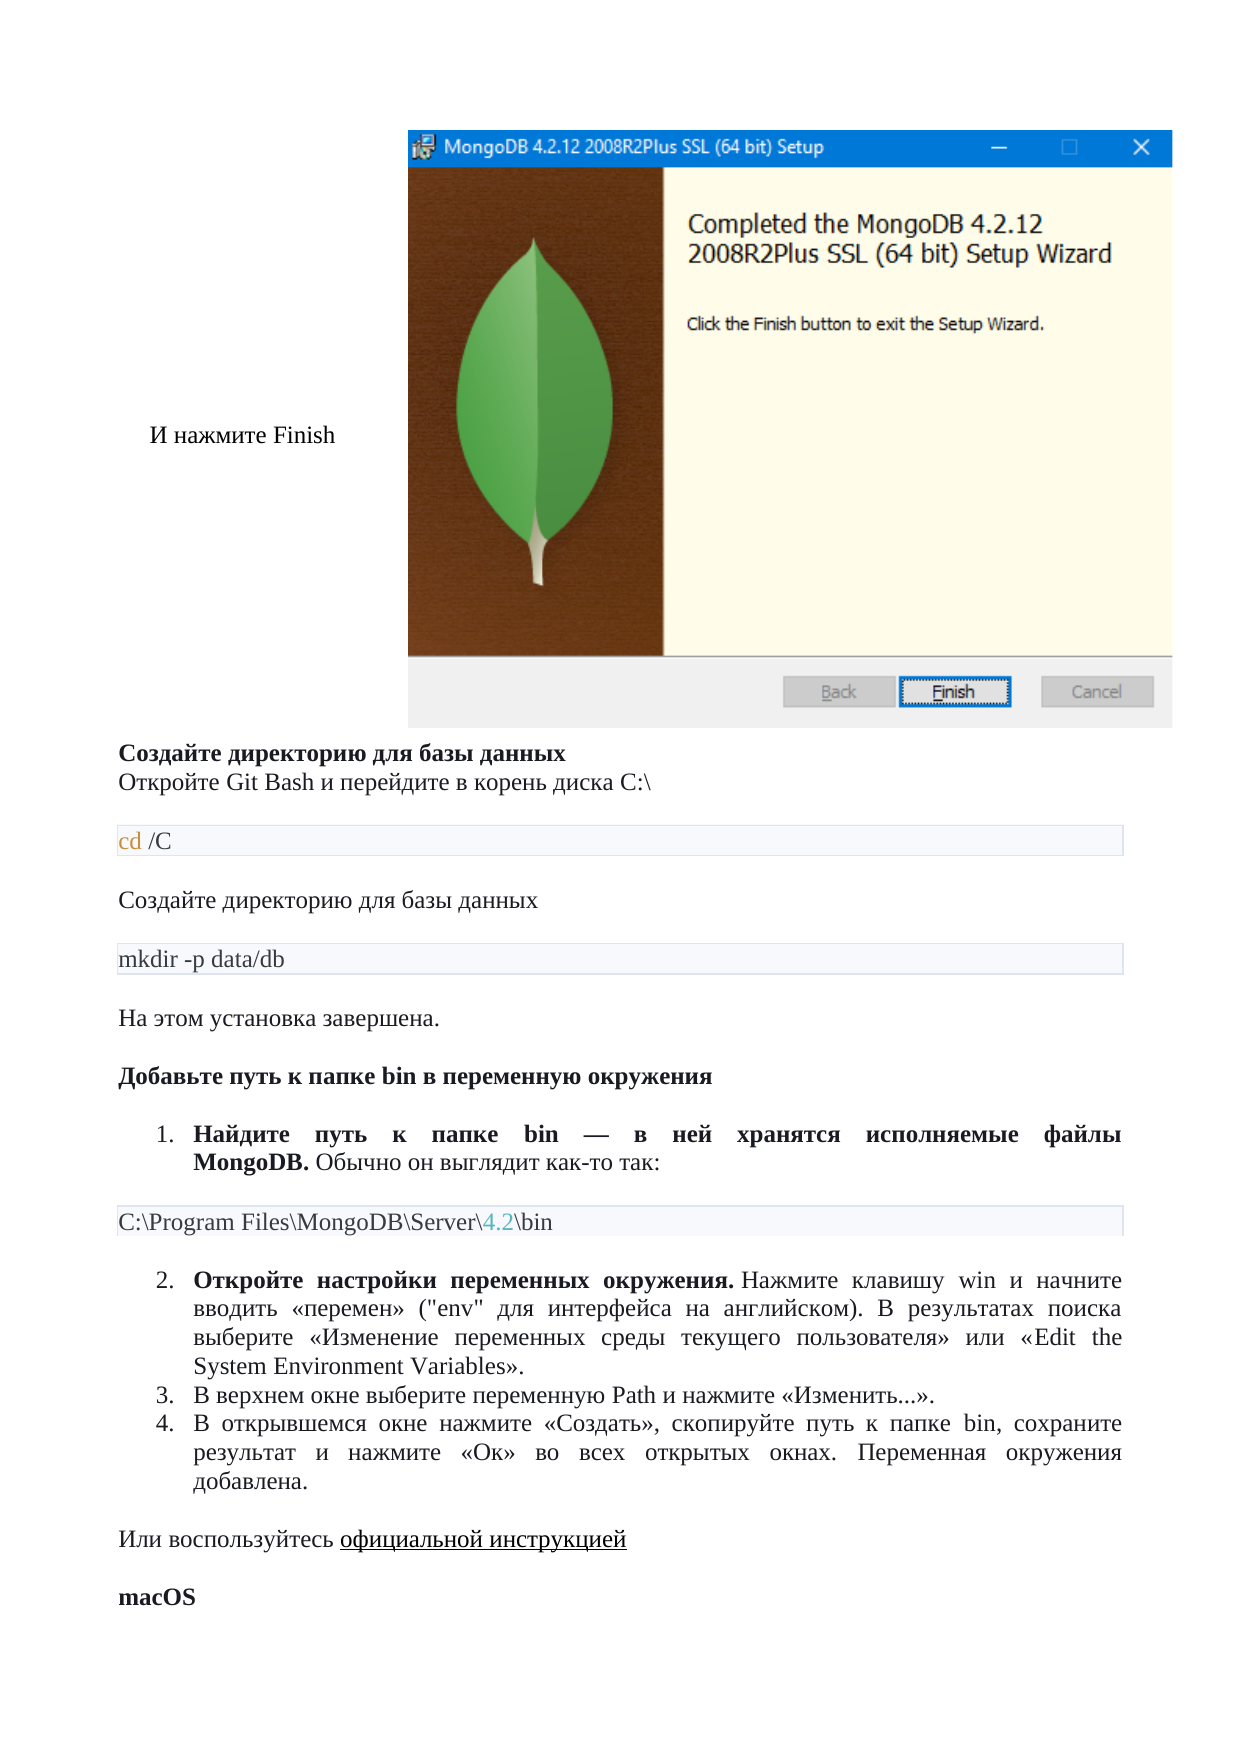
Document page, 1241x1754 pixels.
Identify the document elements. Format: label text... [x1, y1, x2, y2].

table_cell И нажмите Finish [118, 118, 377, 738]
table_cell [377, 118, 1208, 738]
list В верхнем окне выберите переменную Path и нажмите «Изменить...». [156, 1380, 1122, 1408]
list Откройте настройки переменных окружения. Нажмите клавишу win и начните вводить «перемен» ("env" для интерфейса на английском). В результатах поиска выберите «Изменение переменных среды текущего пользователя» или «Edit the System Environment Variables». [156, 1265, 1122, 1380]
text Или воспользуйтесь официальной инструкцией [118, 1524, 1122, 1553]
picture [408, 130, 1173, 728]
text На этом установка завершена. [118, 1003, 1122, 1032]
text Создайте директорию для базы данных [118, 738, 1122, 767]
text Откройте Git Bash и перейдите в корень диска C:\ [118, 767, 1122, 796]
list Найдите путь к папке bin — в ней хранятся исполняемые файлы MongoDB. Обычно он выглядит как-то так: [156, 1119, 1122, 1176]
text cd /C [118, 826, 1122, 855]
subtitle macOS [118, 1582, 1122, 1611]
text C:\Program Files\MongoDB\Server\4.2\bin [118, 1207, 1122, 1236]
text Добавьте путь к папке bin в переменную окружения [118, 1061, 1122, 1089]
text Создайте директорию для базы данных [118, 885, 1122, 914]
text mkdir -p data/db [118, 944, 1122, 973]
list В открывшемся окне нажмите «Создать», скопируйте путь к папке bin, сохраните результат и нажмите «Ок» во всех открытых окнах. Переменная окружения добавлена. [156, 1408, 1122, 1495]
